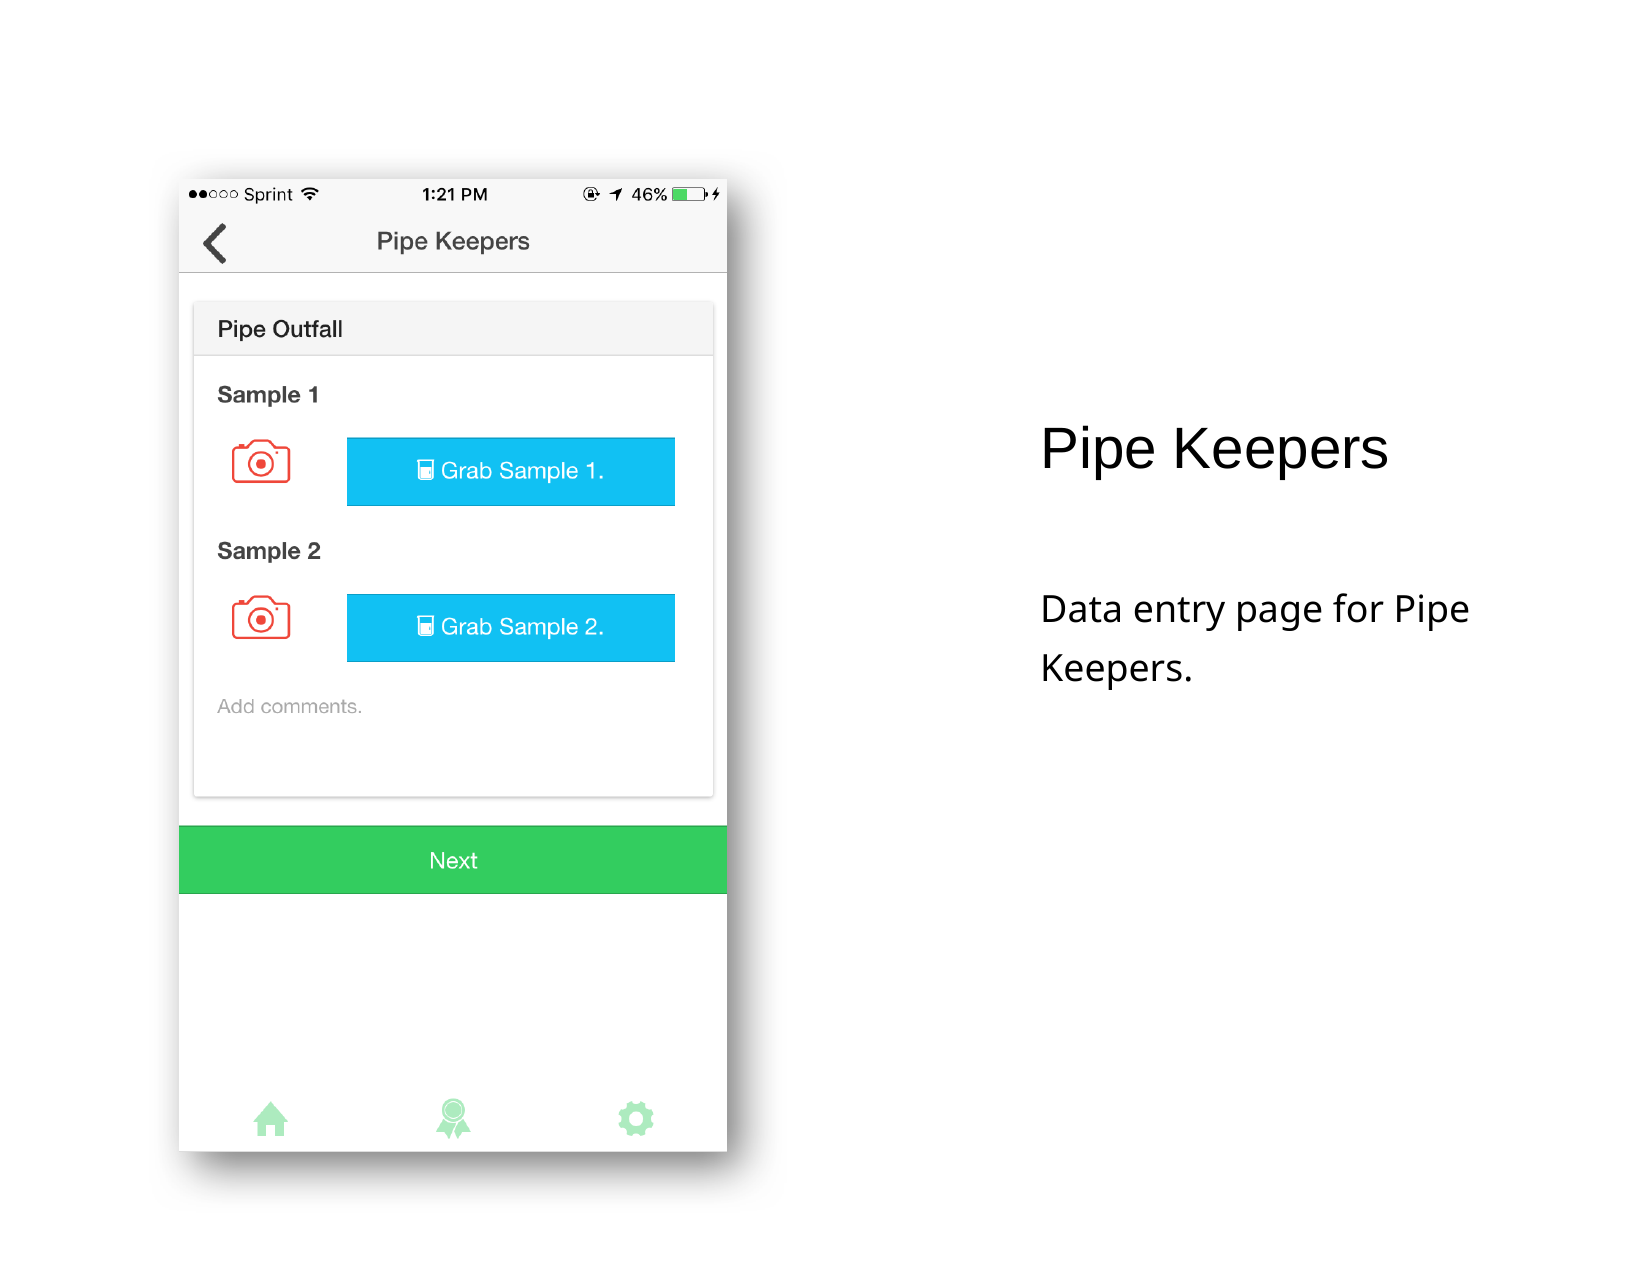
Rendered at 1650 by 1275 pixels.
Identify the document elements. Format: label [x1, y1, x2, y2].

picture [179, 179, 727, 1152]
